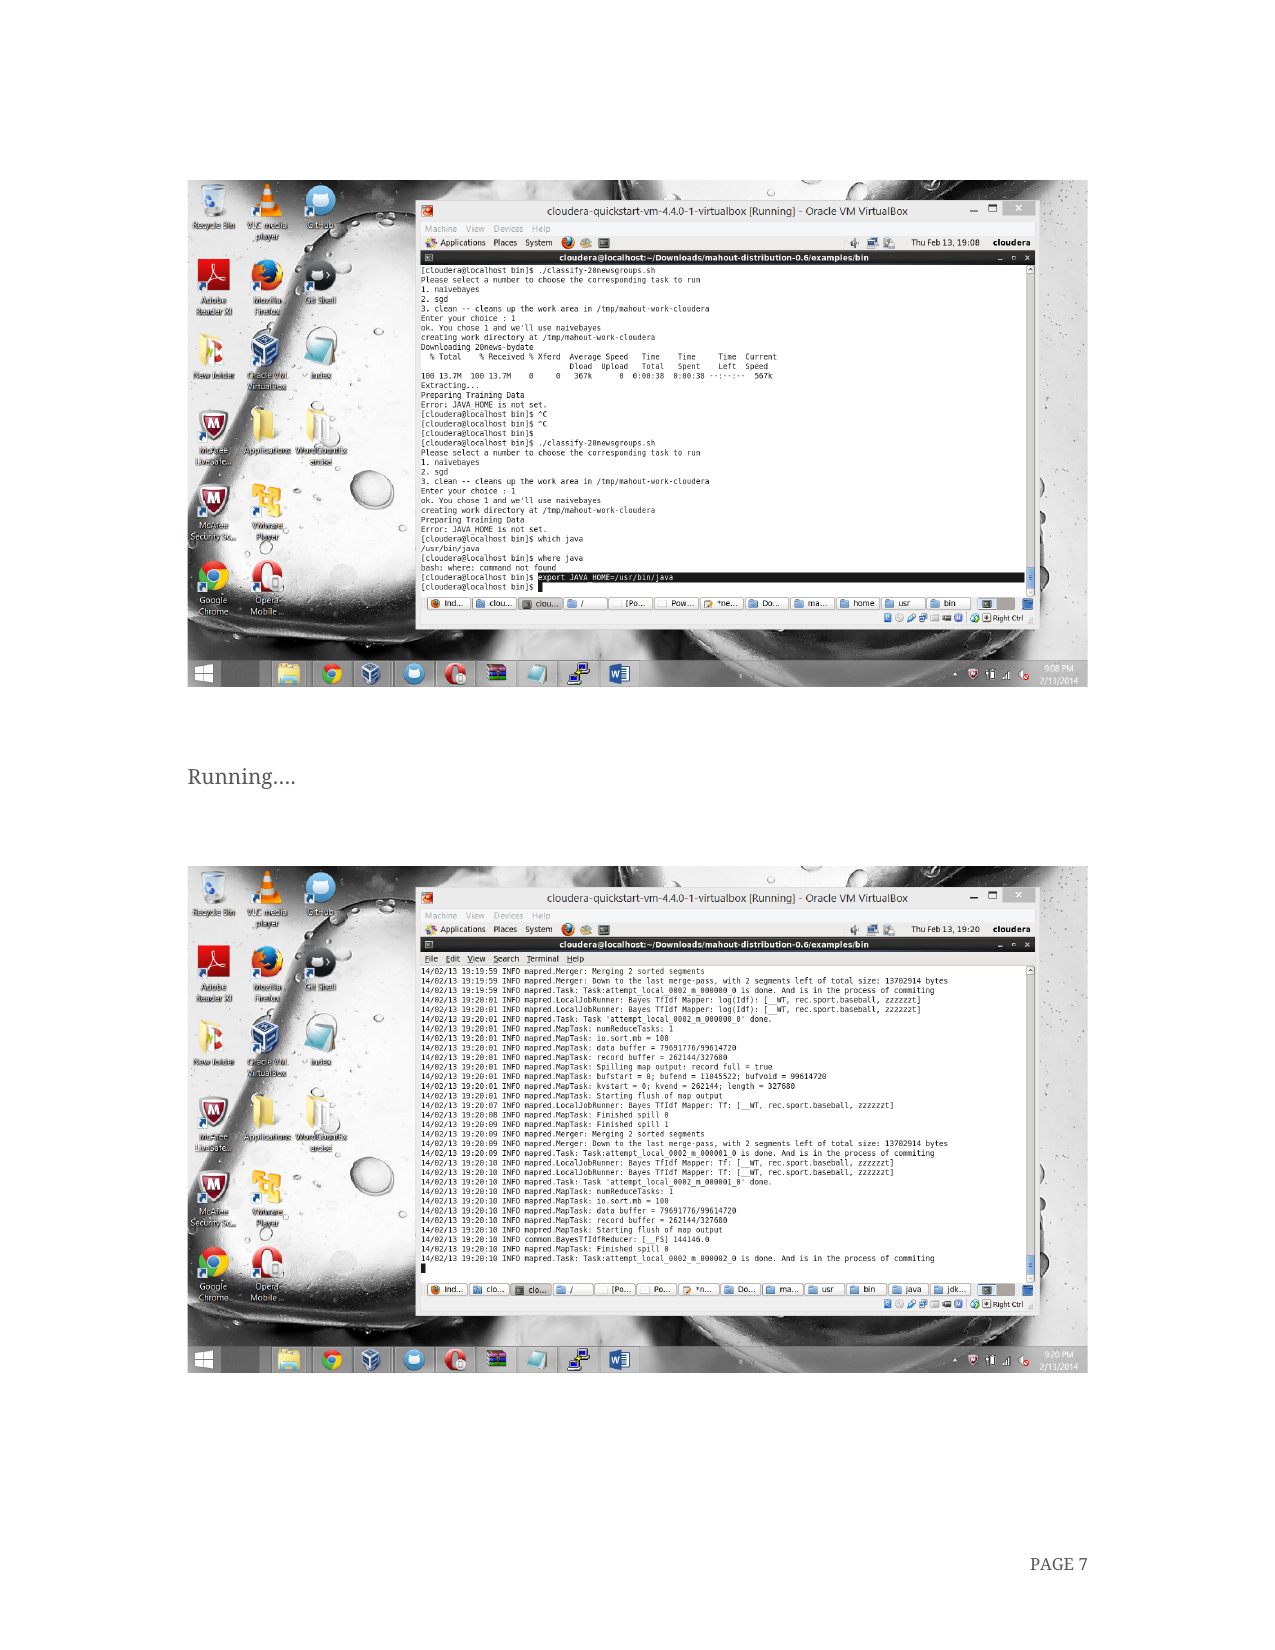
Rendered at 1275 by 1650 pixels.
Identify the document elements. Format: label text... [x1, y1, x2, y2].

picture [187, 866, 1088, 1373]
text Running…. [187, 762, 1087, 790]
picture [187, 180, 1088, 687]
